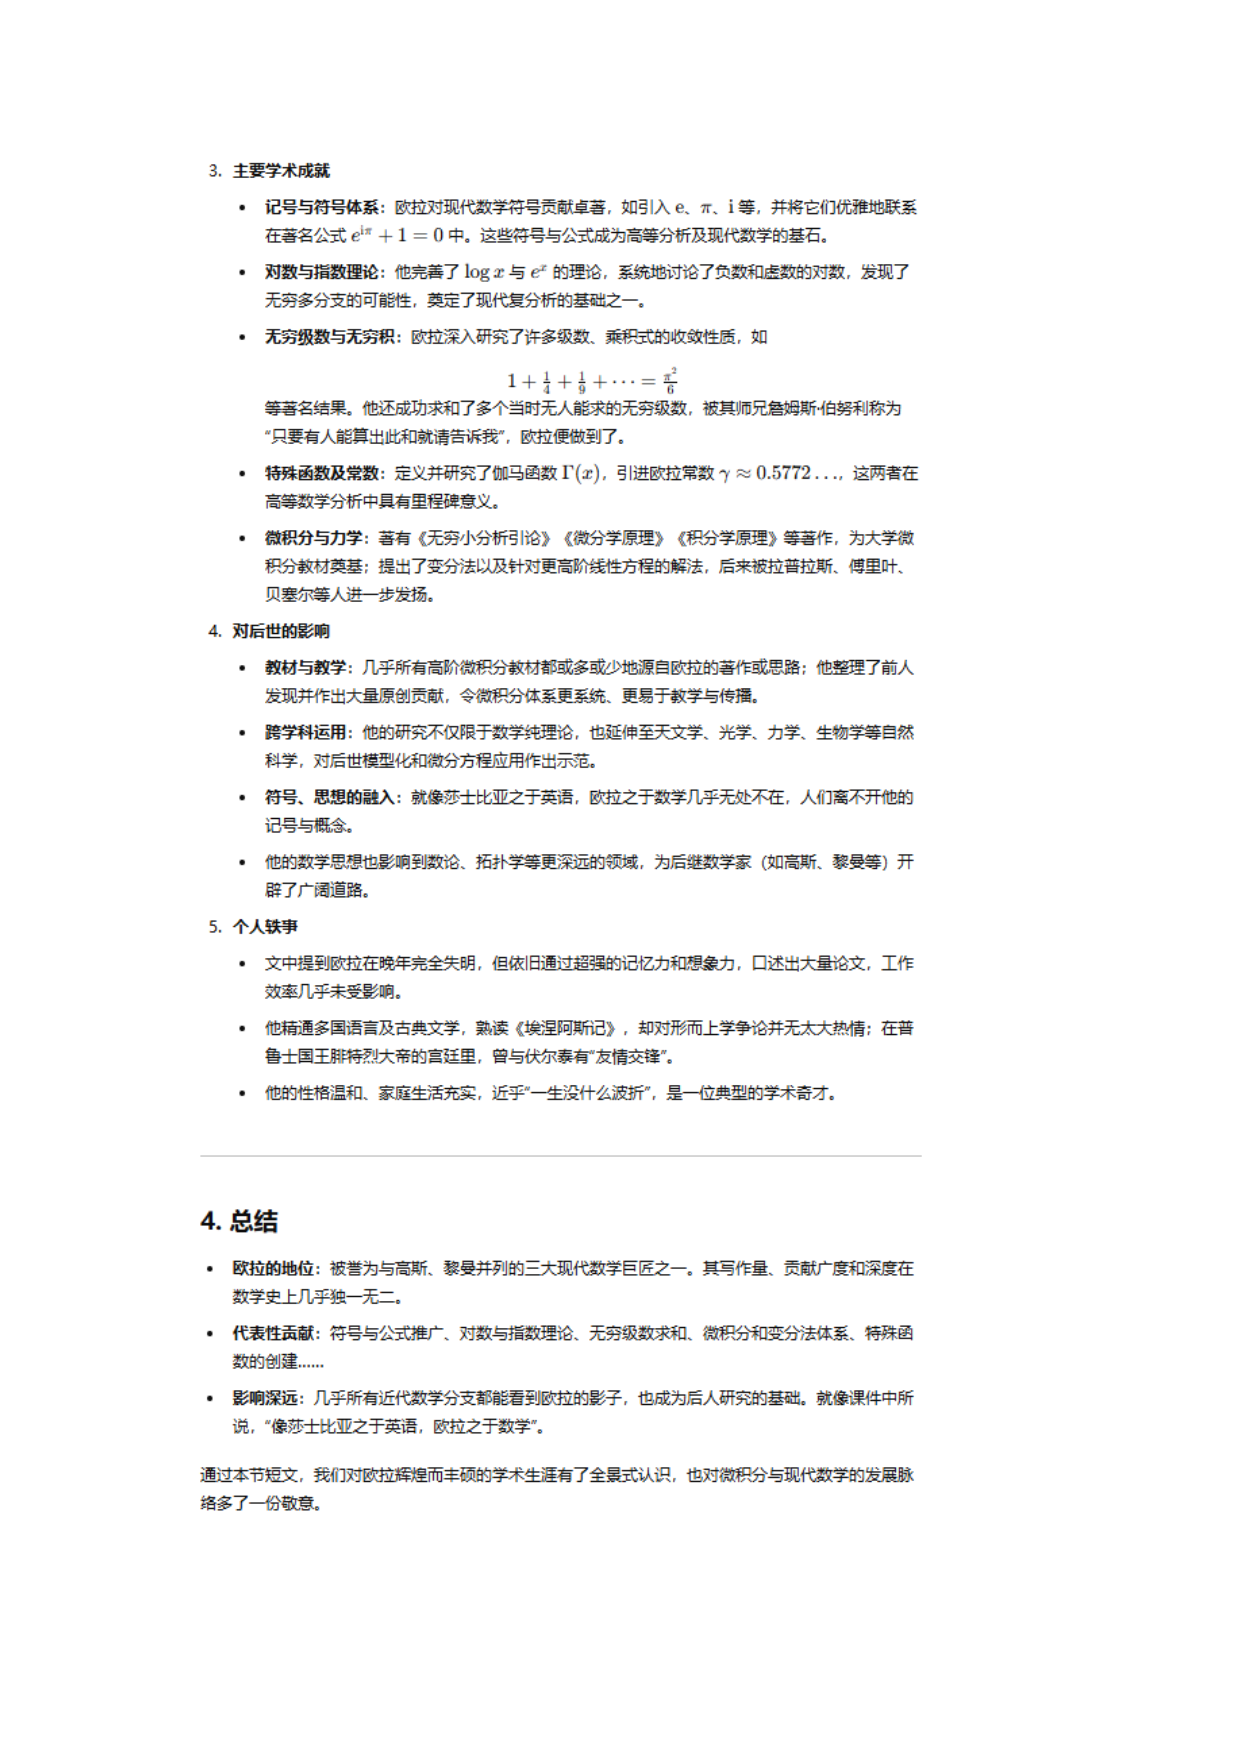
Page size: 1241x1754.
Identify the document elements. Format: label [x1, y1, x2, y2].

picture [187, 152, 1053, 1539]
